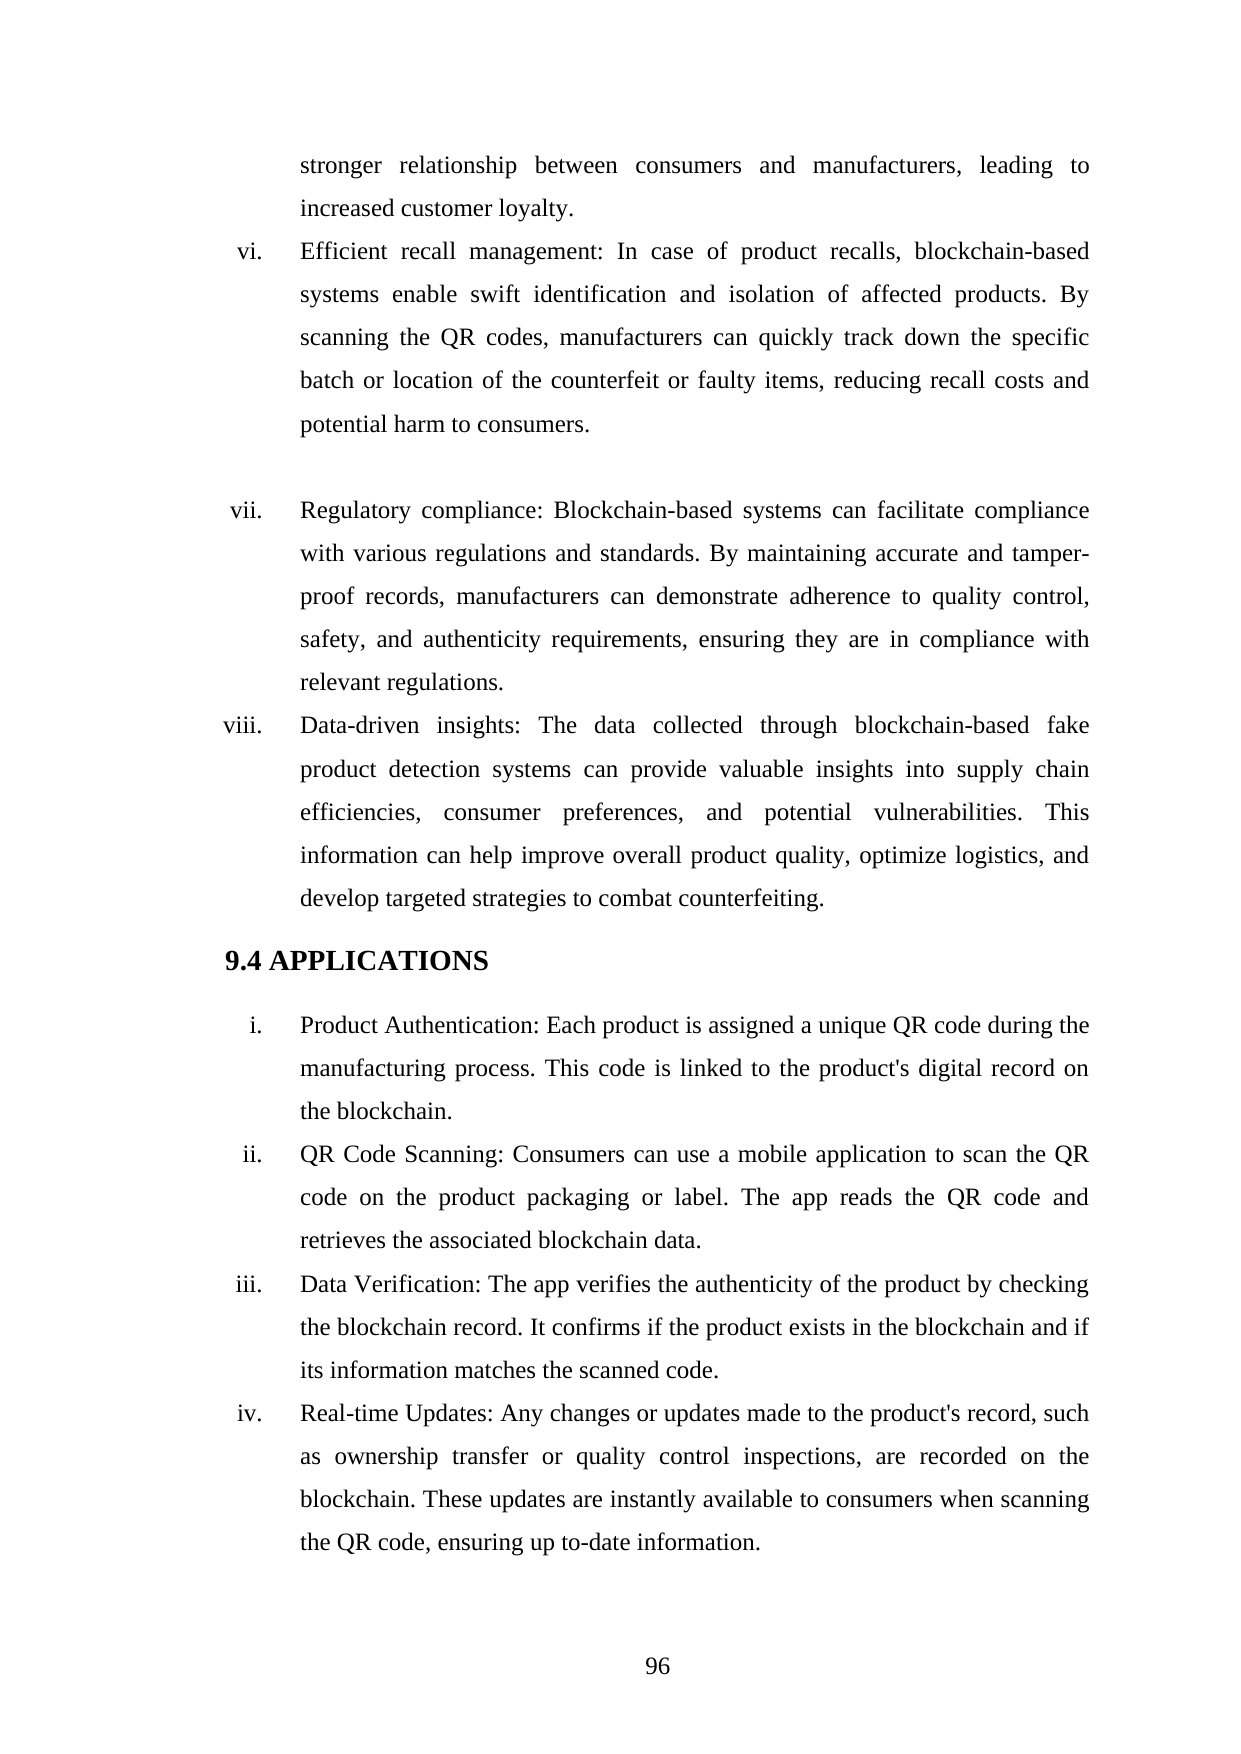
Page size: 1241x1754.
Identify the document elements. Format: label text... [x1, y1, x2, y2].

list Product Authentication: Each product is assigned a unique QR code during the manufacturing process. This code is linked to the product's digital record on the blockchain. [262, 1010, 1090, 1125]
list Real-time Updates: Any changes or updates made to the product's record, such as ownership transfer or quality control inspections, are recorded on the blockchain. These updates are instantly available to consumers when scanning the QR code, ensuring up to-date information. [262, 1398, 1090, 1556]
list Regulatory compliance: Blockchain-based systems can facilitate compliance with various regulations and standards. By maintaining accurate and tamper-proof records, manufacturers can demonstrate adherence to quality control, safety, and authenticity requirements, ensuring they are in compliance with relevant regulations. [262, 495, 1090, 696]
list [262, 150, 1090, 222]
list Data Verification: The app verifies the authenticity of the product by checking the blockchain record. It confirms if the product exists in the blockchain and if its information matches the scanned code. [262, 1269, 1090, 1384]
list QR Code Scanning: Consumers can use a mobile application to scan the QR code on the product packaging or label. The app reads the QR code and retrieves the associated blockchain data. [262, 1139, 1090, 1254]
list Efficient recall management: In case of product recalls, blockchain-based systems enable swift identification and isolation of affected products. By scanning the QR codes, manufacturers can quickly track down the specific batch or location of the counterfeit or faulty items, reducing recall costs and potential harm to consumers. [262, 236, 1090, 437]
list Data-driven insights: The data collected through blockchain-based fake product detection systems can provide valuable insights into supply chain efficiencies, consumer preferences, and potential vulnerabilities. This information can help improve overall product quality, optimize logistics, and develop targeted strategies to combat counterfeiting. [262, 711, 1090, 912]
subtitle 9.4 APPLICATIONS [225, 943, 1090, 976]
